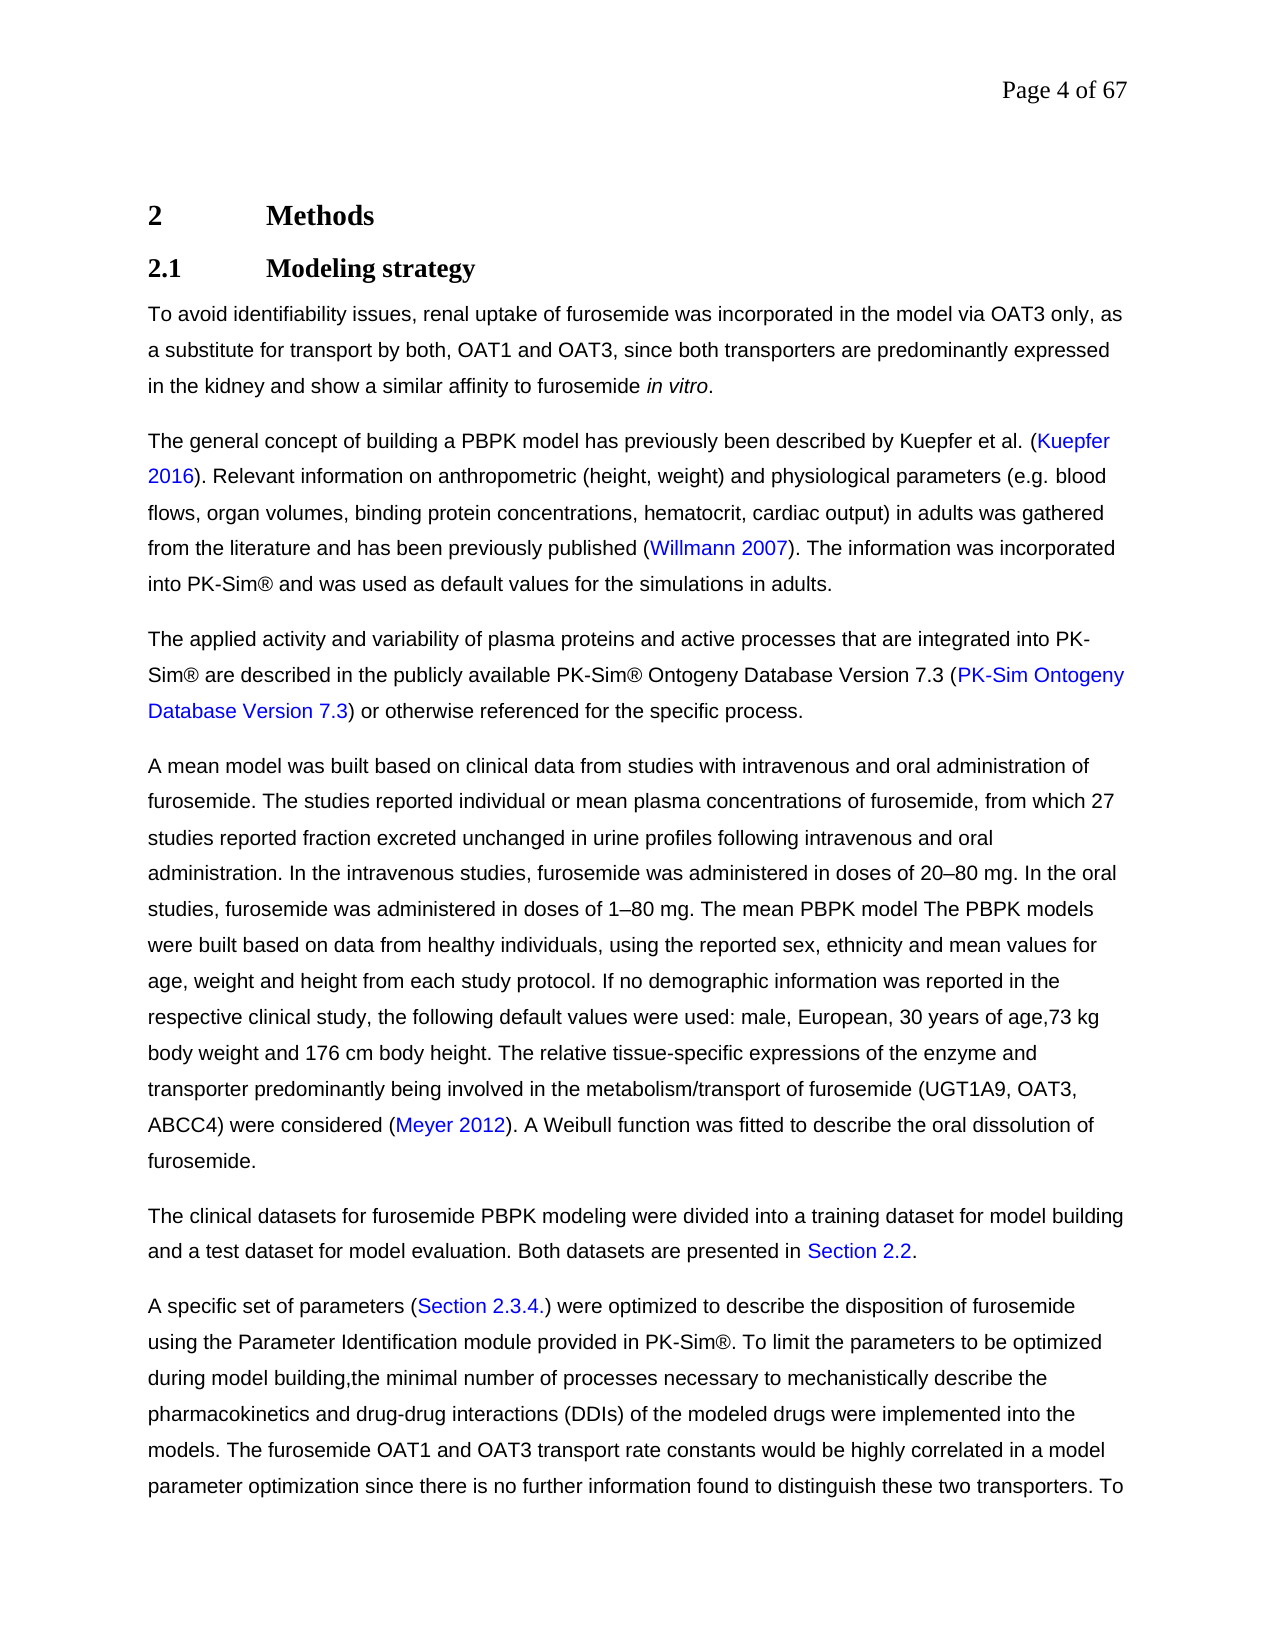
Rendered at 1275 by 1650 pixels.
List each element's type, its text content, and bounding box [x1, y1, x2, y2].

text A mean model was built based on clinical data from studies with intravenous and oral administration of furosemide. The studies reported individual or mean plasma concentrations of furosemide, from which 27 studies reported fraction excreted unchanged in urine profiles following intravenous and oral administration. In the intravenous studies, furosemide was administered in doses of 20–80 mg. In the oral studies, furosemide was administered in doses of 1–80 mg. The mean PBPK model The PBPK models were built based on data from healthy individuals, using the reported sex, ethnicity and mean values for age, weight and height from each study protocol. If no demographic information was reported in the respective clinical study, the following default values were used: male, European, 30 years of age,73 kg body weight and 176 cm body height. The relative tissue-specific expressions of the enzyme and transporter predominantly being involved in the metabolism/transport of furosemide (UGT1A9, OAT3, ABCC4) were considered (Meyer 2012). A Weibull function was fitted to describe the oral dissolution of furosemide. [148, 753, 1127, 1173]
text The clinical datasets for furosemide PBPK modeling were divided into a training dataset for model building and a test dataset for model evaluation. Both datasets are presented in Section 2.2. [148, 1203, 1127, 1263]
text The applied activity and variability of plasma proteins and active processes that are integrated into PK-Sim® are described in the publicly available PK-Sim® Ontogeny Database Version 7.3 (PK-Sim Ontogeny Database Version 7.3) or otherwise referenced for the specific process. [148, 627, 1127, 723]
text The general concept of building a PBPK model has previously been described by Kuepfer et al. (Kuepfer 2016). Relevant information on anthropometric (height, weight) and physiological parameters (e.g. blood flows, organ volumes, binding protein concentrations, hematocrit, cardiac output) in adults was gathered from the literature and has been previously published (Willmann 2007). The information was incorporated into PK-Sim® and was used as default values for the simulations in adults. [148, 428, 1127, 596]
text To avoid identifiability issues, renal uptake of furosemide was incorporated in the model via OAT3 only, as a substitute for transport by both, OAT1 and OAT3, since both transporters are predominantly expressed in the kidney and show a similar affinity to furosemide in vitro. [148, 302, 1127, 398]
subtitle Modeling strategy [148, 252, 1127, 283]
subtitle Methods [148, 198, 1127, 231]
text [148, 1294, 1127, 1498]
